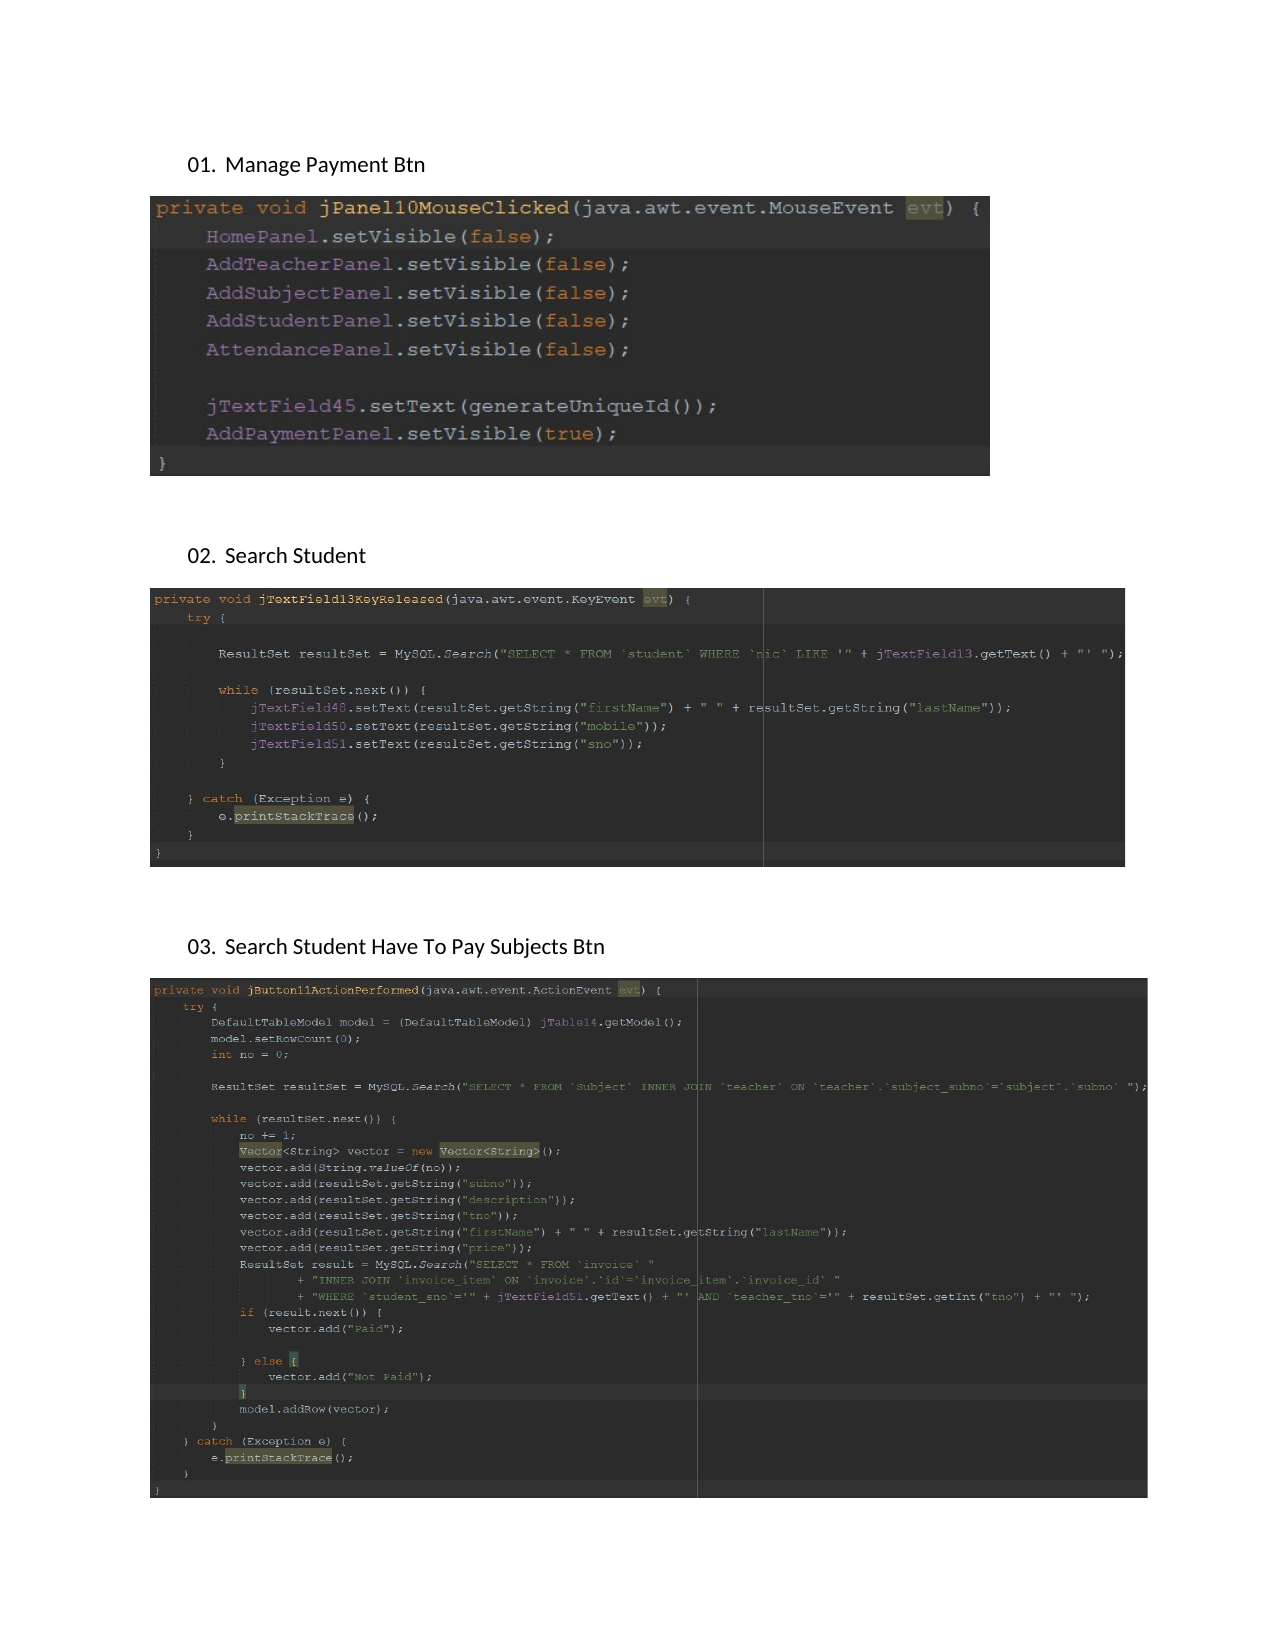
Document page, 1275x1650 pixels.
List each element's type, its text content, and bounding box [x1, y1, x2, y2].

list Manage Payment Btn [187, 150, 1125, 178]
picture [150, 588, 1125, 867]
list Search Student Have To Pay Subjects Btn [187, 932, 1125, 960]
list Search Student [187, 541, 1125, 569]
picture [150, 978, 1148, 1498]
picture [150, 196, 990, 476]
